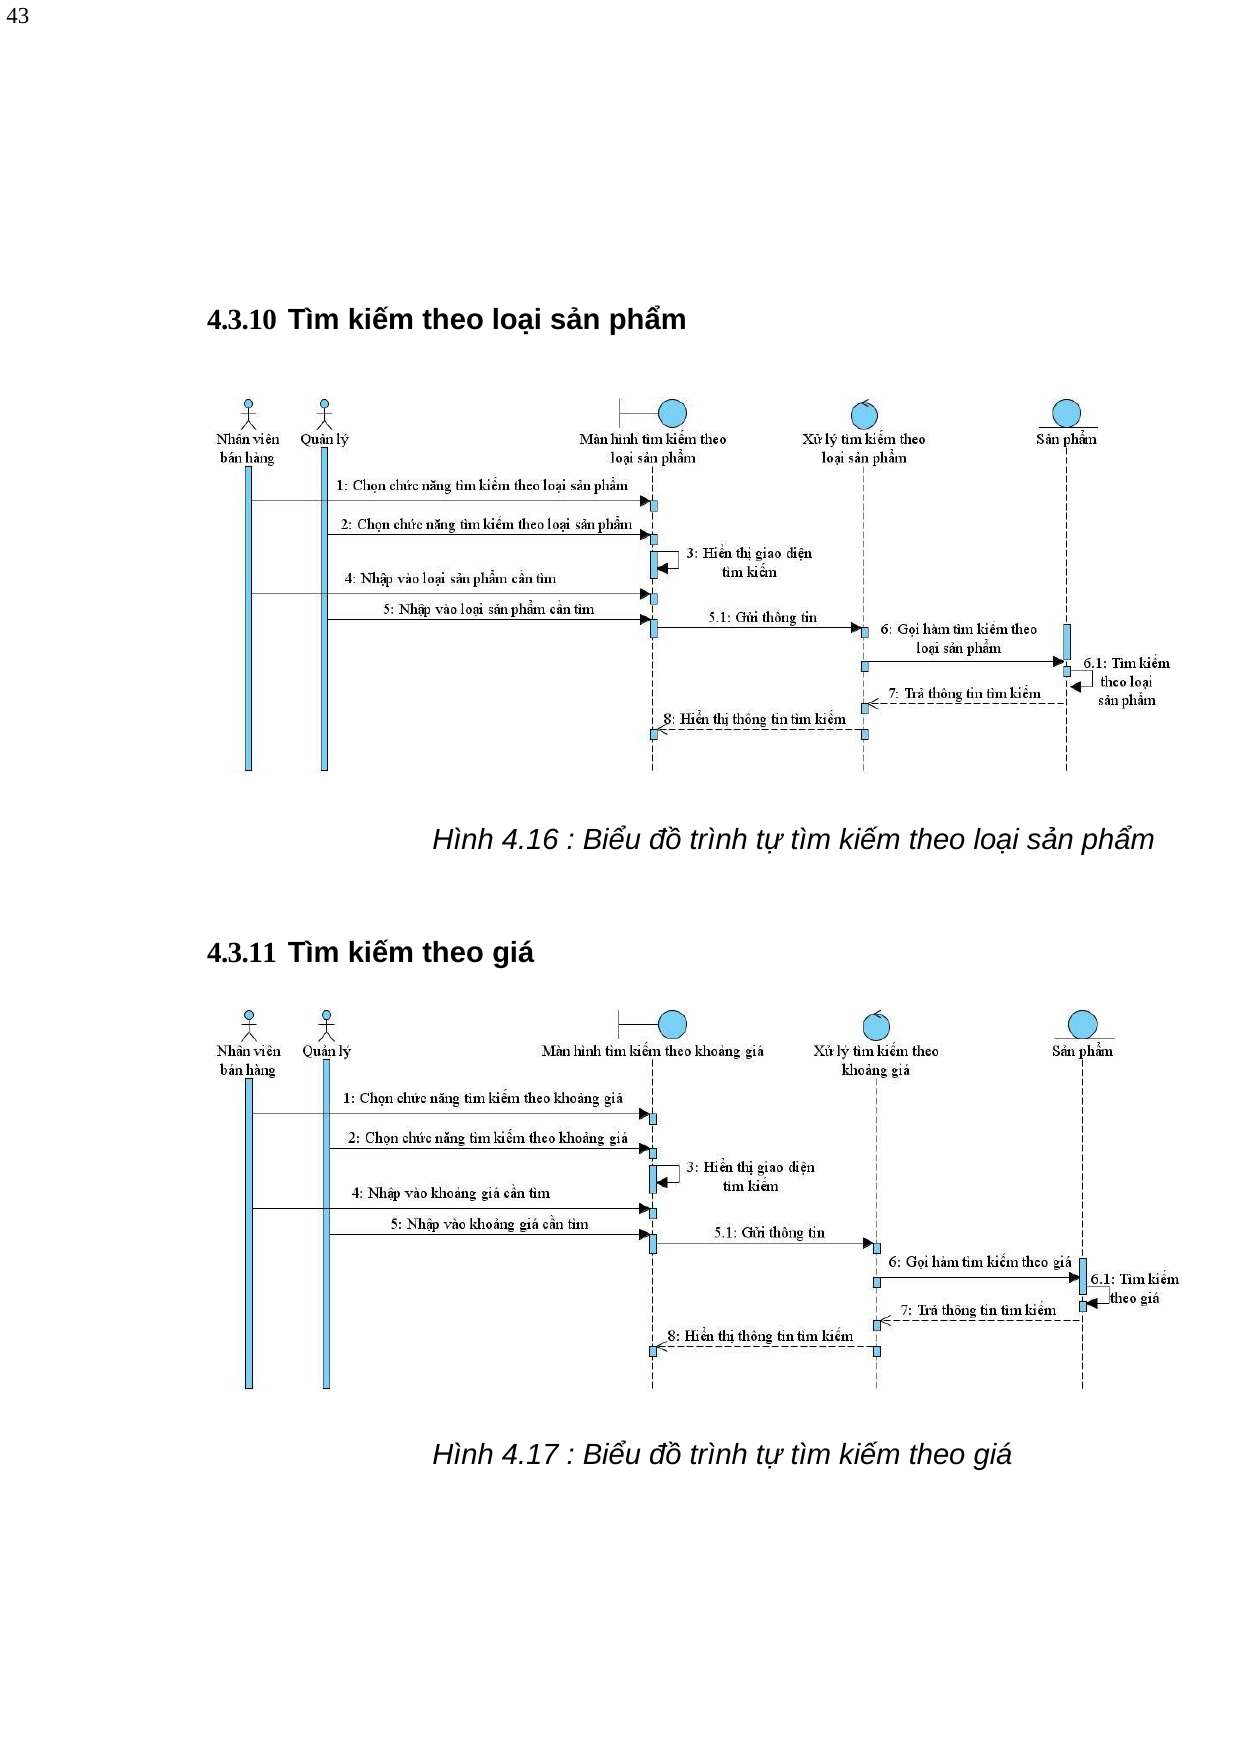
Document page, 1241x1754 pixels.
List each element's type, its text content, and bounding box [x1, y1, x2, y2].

subtitle Tìm kiếm theo loại sản phẩm [207, 302, 1240, 336]
subtitle Tìm kiếm theo giá [207, 935, 1240, 969]
text Hình 4.16 : Biểu đồ trình tự tìm kiếm theo loại sản phẩm [432, 822, 1240, 855]
picture [213, 397, 1172, 774]
picture [213, 1008, 1183, 1392]
text Hình 4.17 : Biểu đồ trình tự tìm kiếm theo giá [432, 1437, 1240, 1470]
